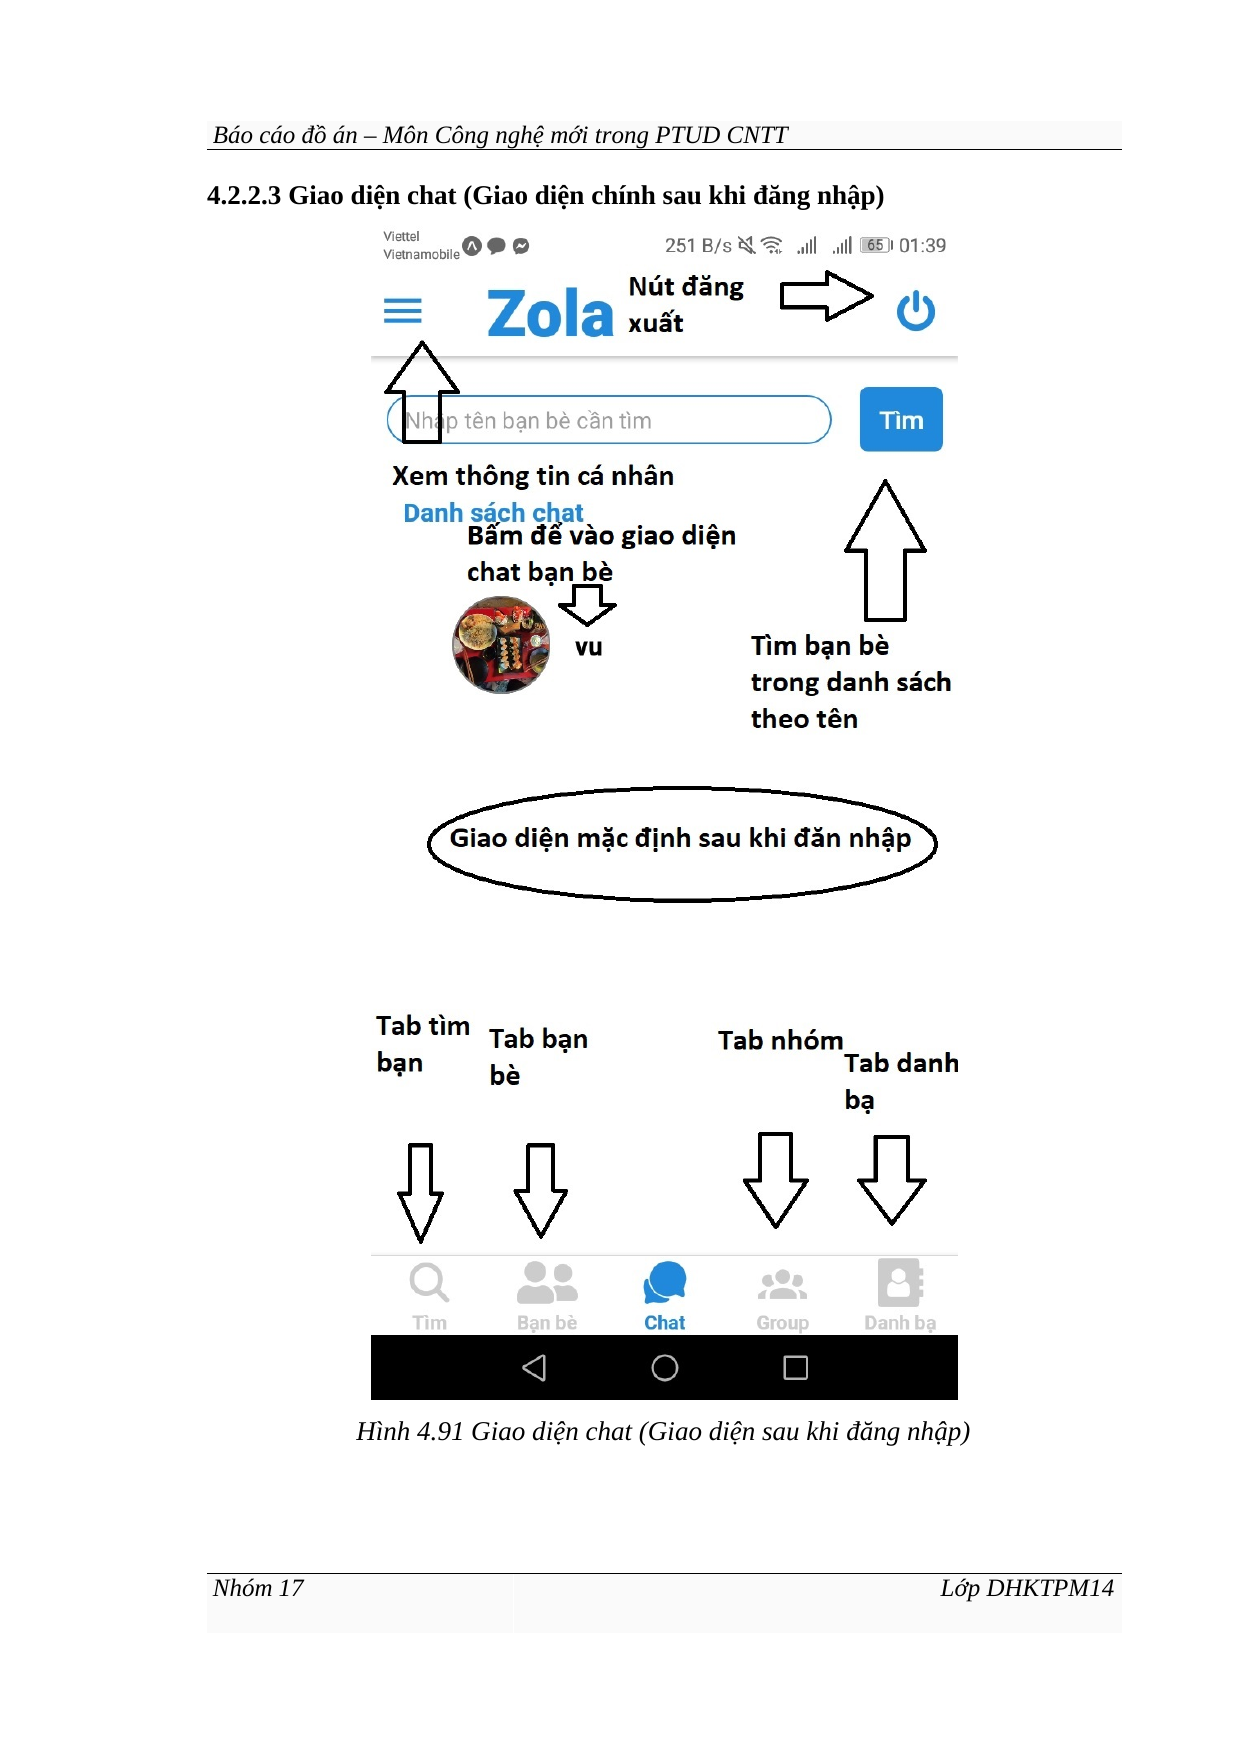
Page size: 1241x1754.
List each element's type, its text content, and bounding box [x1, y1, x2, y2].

subtitle Giao diện chat (Giao diện chính sau khi đăng nhập) [207, 179, 1122, 210]
picture [371, 225, 958, 1400]
